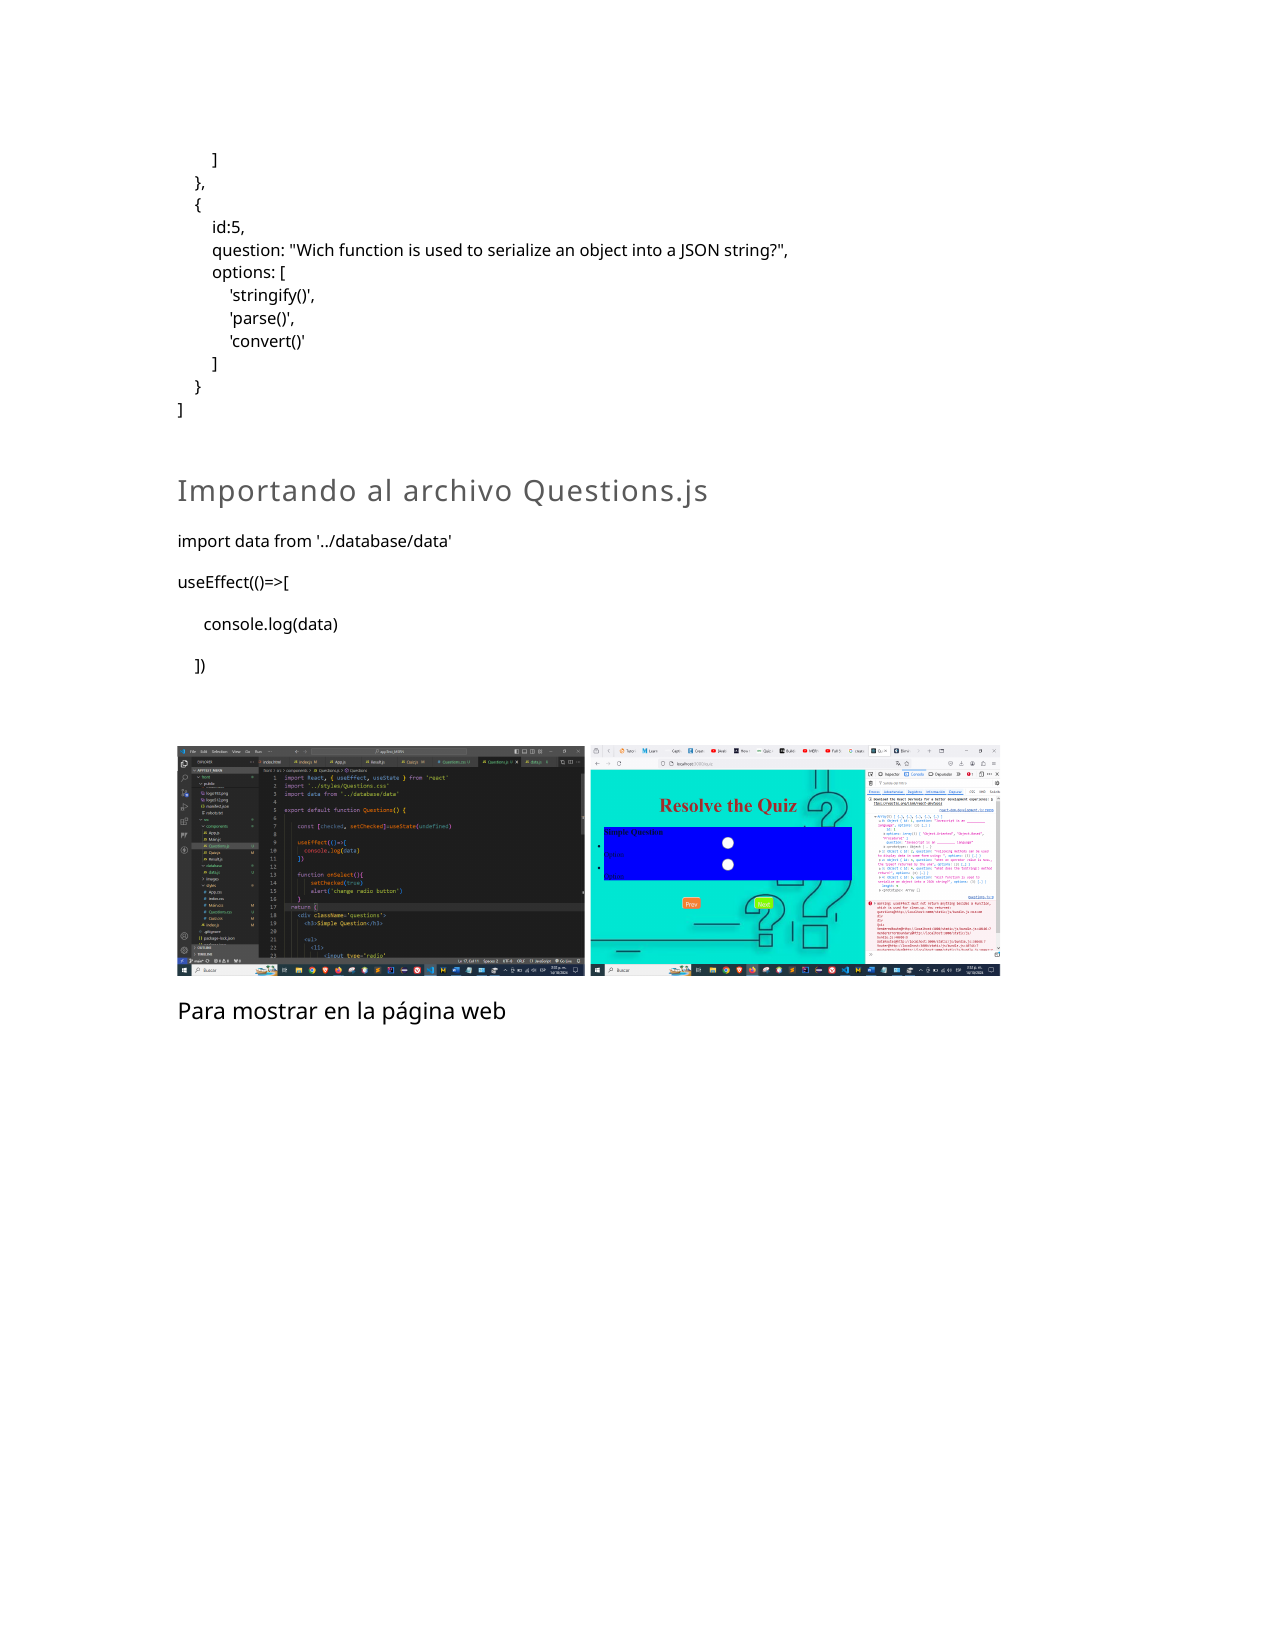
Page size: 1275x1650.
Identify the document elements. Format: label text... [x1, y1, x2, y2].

text } [177, 375, 1098, 397]
text 'stringify()', [177, 284, 1098, 307]
text Para mostrar en la página web [177, 994, 1098, 1026]
text }, [177, 170, 1098, 193]
text 'convert()' [177, 329, 1098, 352]
text import data from '../database/data' [177, 530, 1098, 553]
picture [590, 745, 1001, 976]
text options: [ [177, 261, 1098, 284]
picture [177, 746, 585, 976]
text { [177, 193, 1098, 216]
text ]) [177, 653, 1098, 676]
text 'parse()', [177, 307, 1098, 329]
text console.log(data) [177, 612, 1098, 635]
text question: "Wich function is used to serialize an object into a JSON string?", [177, 238, 1098, 261]
text ] [177, 397, 1098, 420]
text ] [177, 352, 1098, 375]
subtitle Importando al archivo Questions.js [177, 471, 1098, 510]
text useEffect(()=>[ [177, 571, 1098, 594]
text ] [177, 148, 1098, 170]
text id:5, [177, 216, 1098, 238]
